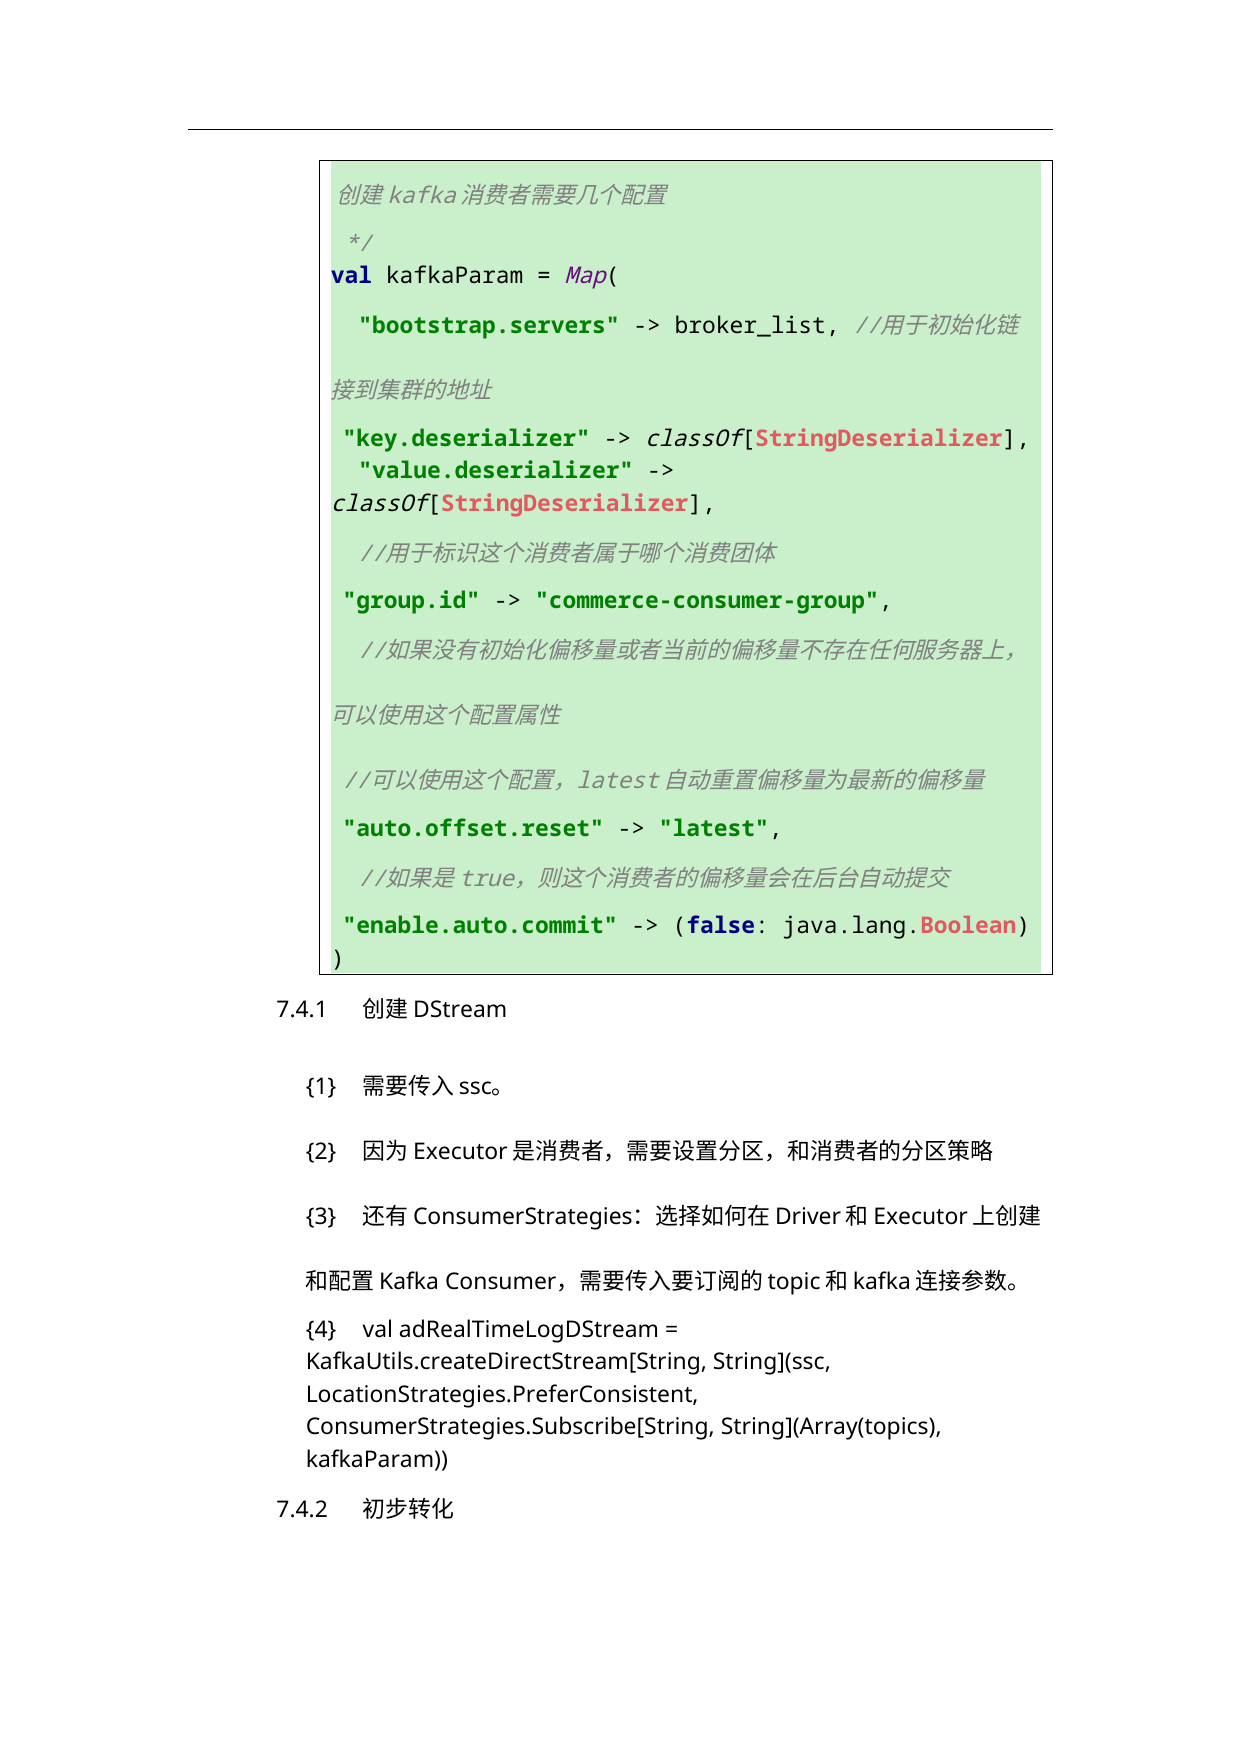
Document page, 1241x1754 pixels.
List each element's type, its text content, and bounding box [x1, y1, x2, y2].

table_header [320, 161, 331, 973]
subtitle 需要传入ssc。 [306, 1052, 1053, 1117]
subtitle val adRealTimeLogDStream = KafkaUtils.createDirectStream[String, String](ssc, LocationStrategies.PreferConsistent, ConsumerStrategies.Subscribe[String, String](Array(topics), kafkaParam)) [306, 1312, 1053, 1474]
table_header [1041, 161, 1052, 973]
subtitle 初步转化 [276, 1474, 1053, 1539]
subtitle 还有ConsumerStrategies：选择如何在Driver和Executor上创建和配置Kafka Consumer，需要传入要订阅的topic和kafka连接参数。 [306, 1182, 1053, 1312]
subtitle 创建DStream [276, 974, 1053, 1039]
subtitle 因为Executor是消费者，需要设置分区，和消费者的分区策略 [306, 1117, 1053, 1182]
